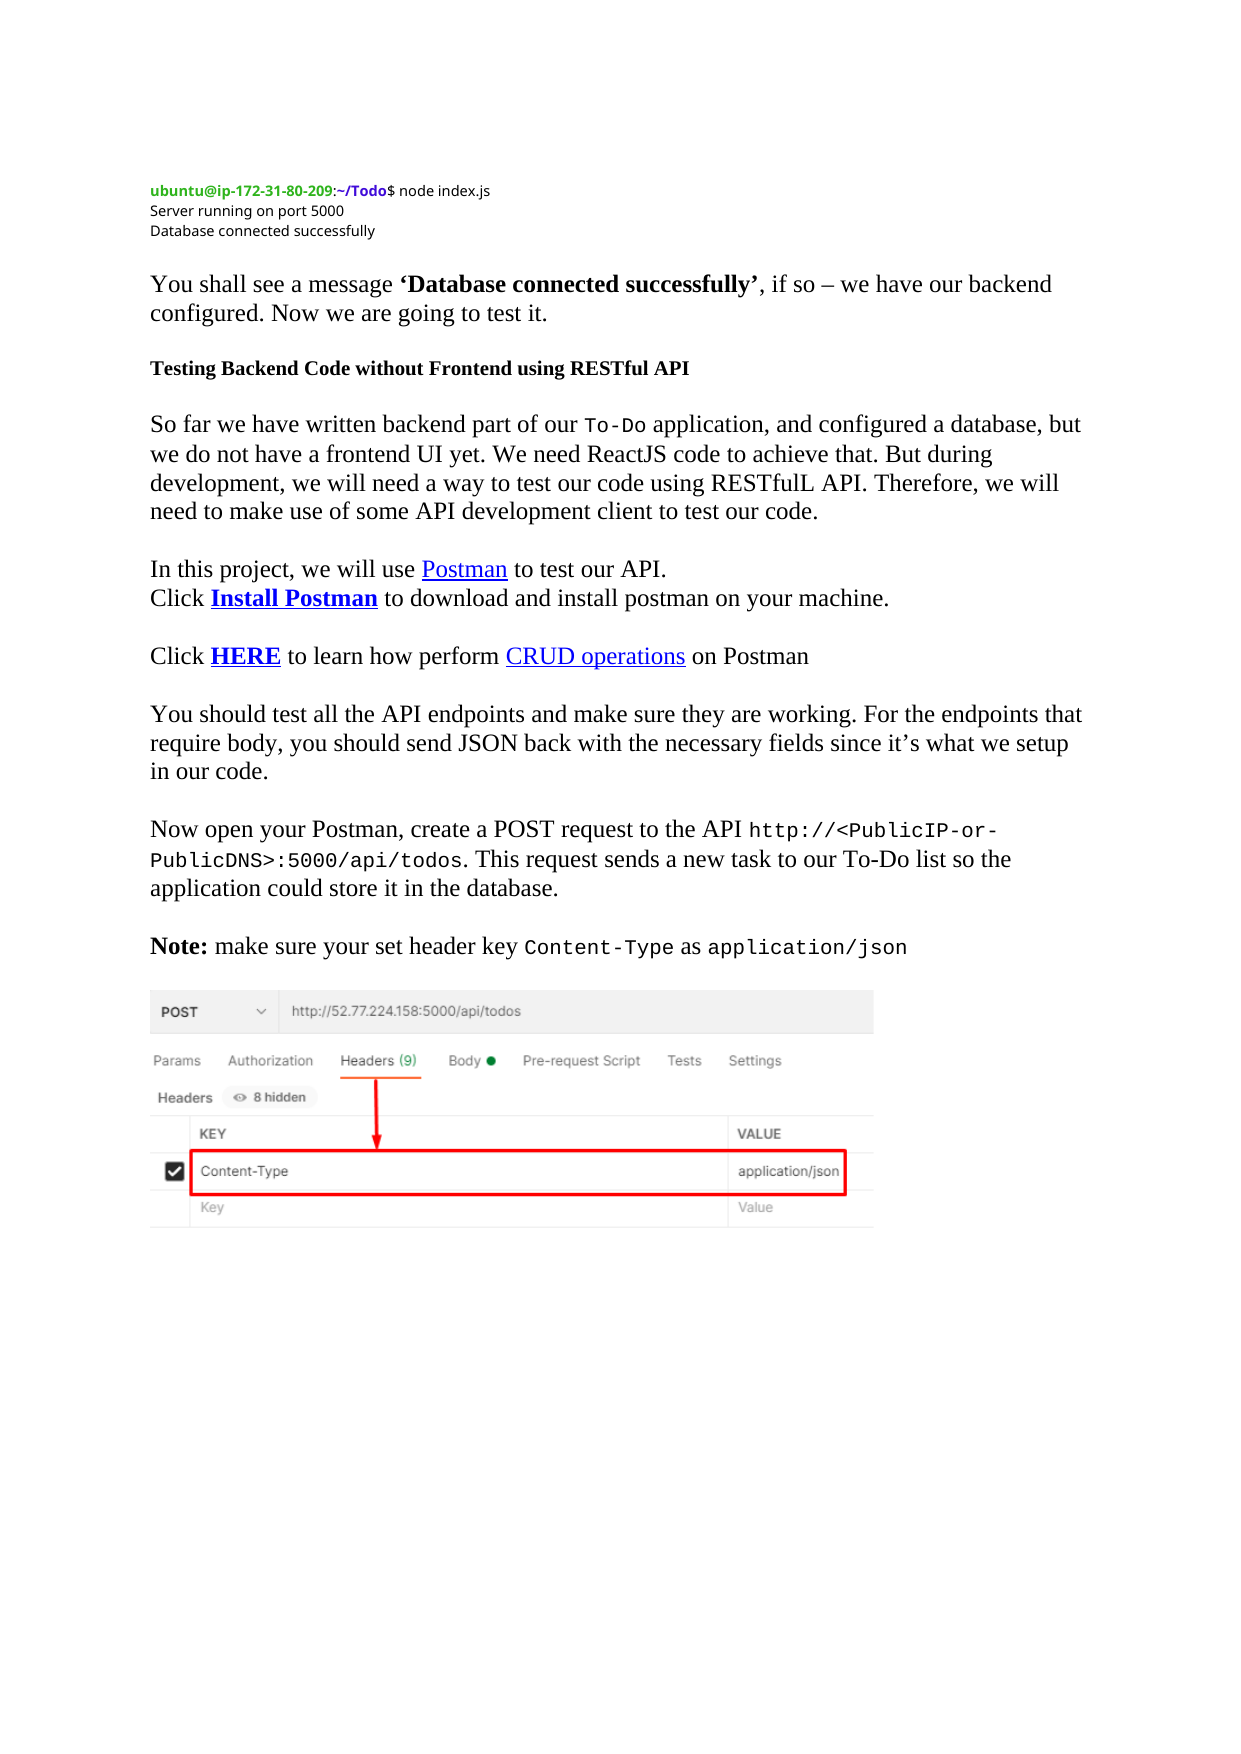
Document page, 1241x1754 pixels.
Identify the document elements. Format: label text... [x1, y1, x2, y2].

text Note: make sure your set header key Content-Type as application/json [150, 931, 1090, 961]
picture [150, 990, 874, 1229]
text So far we have written backend part of our To-Do application, and configured a database, but we do not have a frontend UI yet. We need ReactJS code to achieve that. But during development, we will need a way to test our code using RESTfulL API. Therefore, we will need to make use of some API development client to test our code. [150, 409, 1090, 525]
text Server running on port 5000 [150, 200, 1090, 220]
text Testing Backend Code without Frontend using RESTful API [150, 356, 1090, 380]
text You should test all the API endpoints and make sure they are working. For the endpoints that require body, you should send JSON back with the necessary fields since it’s what we setup in our code. [150, 699, 1090, 785]
text In this project, we will use Postman to test our API. Click Install Postman to download and install postman on your machine. [150, 554, 1090, 612]
text Now open your Postman, create a POST request to the API http://<PublicIP-or-PublicDNS>:5000/api/todos. This request sends a new task to our To-Do list so the application could store it in the database. [150, 814, 1090, 902]
text Click HERE to learn how perform CRUD operations on Postman [150, 641, 1090, 670]
text You shall see a message ‘Database connected successfully’, if so – we have our backend configured. Now we are going to test it. [150, 269, 1090, 327]
text Database connected successfully [150, 220, 1090, 240]
text ubuntu@ip-172-31-80-209:~/Todo$ node index.js [150, 181, 1090, 200]
